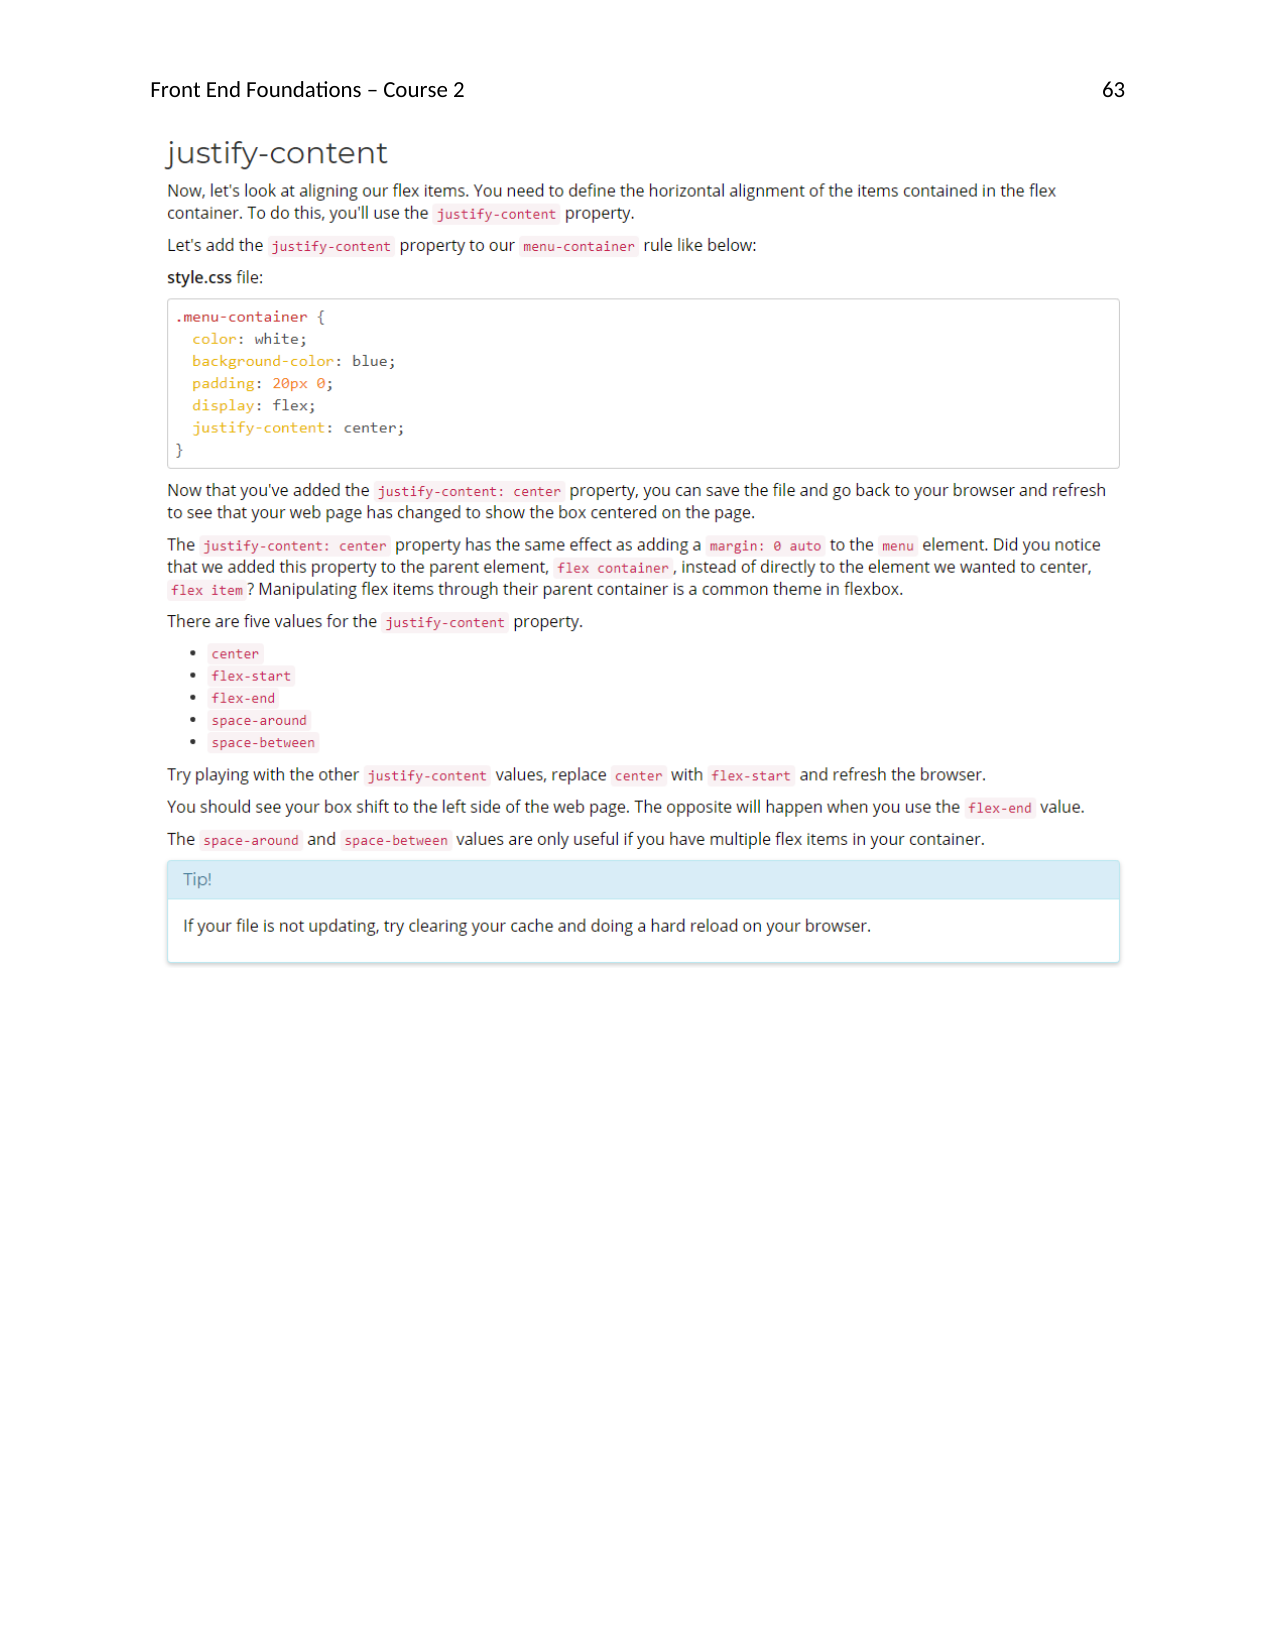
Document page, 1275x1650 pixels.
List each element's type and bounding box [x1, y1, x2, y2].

picture [150, 131, 1125, 968]
